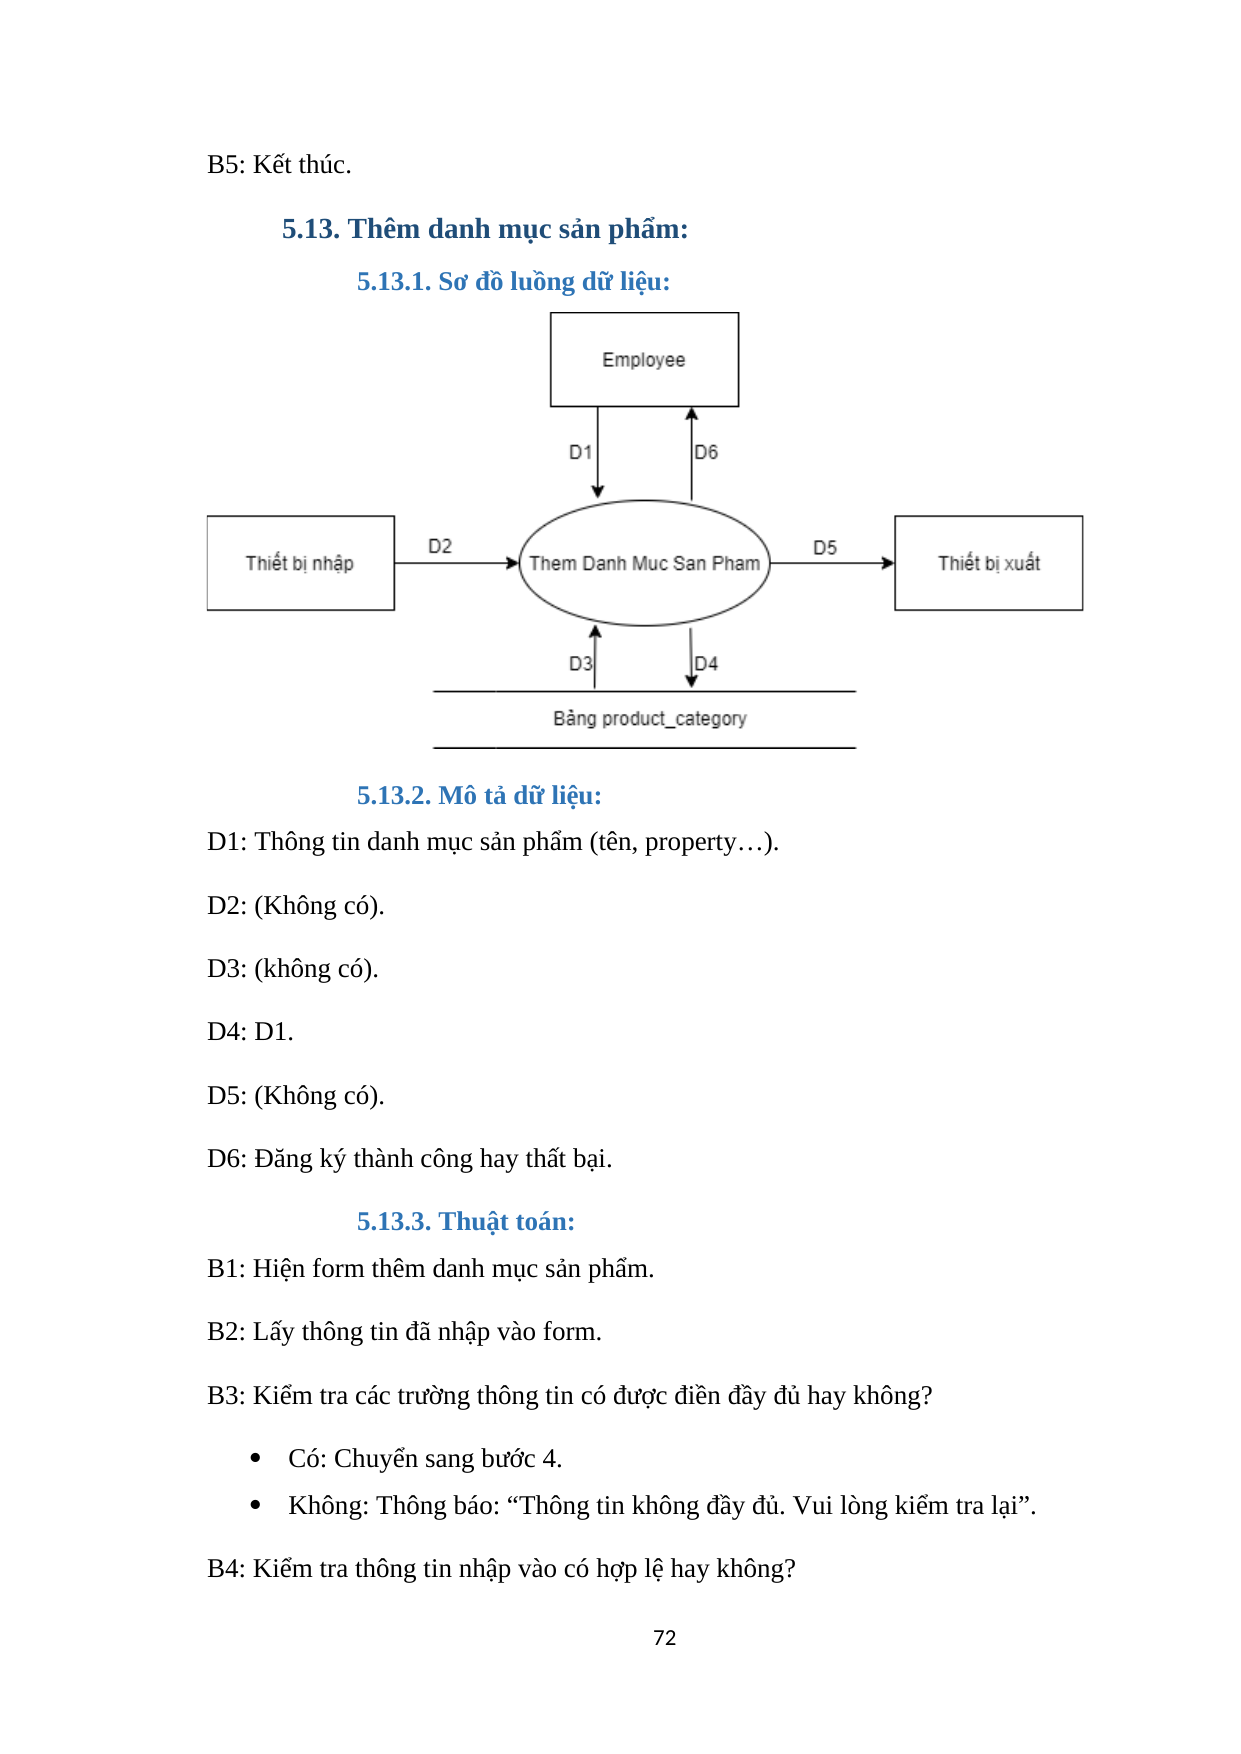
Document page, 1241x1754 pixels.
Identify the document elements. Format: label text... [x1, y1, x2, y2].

subtitle 5.13. Thêm danh mục sản phẩm: [207, 211, 1122, 244]
text B4: Kiểm tra thông tin nhập vào có hợp lệ hay không? [207, 1552, 1122, 1584]
subtitle 5.13.3. Thuật toán: [282, 1205, 1122, 1237]
text D5: (Không có). [207, 1079, 1122, 1110]
text D6: Đăng ký thành công hay thất bại. [207, 1142, 1122, 1173]
text D4: D1. [207, 1015, 1122, 1047]
subtitle 5.13.2. Mô tả dữ liệu: [282, 779, 1122, 810]
text B2: Lấy thông tin đã nhập vào form. [207, 1315, 1122, 1347]
text B1: Hiện form thêm danh mục sản phẩm. [207, 1252, 1122, 1283]
subtitle 5.13.1. Sơ đồ luồng dữ liệu: [282, 266, 1122, 297]
picture [206, 312, 1084, 749]
text D3: (không có). [207, 952, 1122, 983]
text D1: Thông tin danh mục sản phẩm (tên, property…). [207, 825, 1122, 857]
text B5: Kết thúc. [207, 148, 1122, 179]
text D2: (Không có). [207, 889, 1122, 920]
text B3: Kiểm tra các trường thông tin có được điền đầy đủ hay không? [207, 1379, 1122, 1410]
list Không: Thông báo: “Thông tin không đầy đủ. Vui lòng kiểm tra lại”. [251, 1489, 1122, 1520]
list Có: Chuyển sang bước 4. [251, 1442, 1122, 1473]
